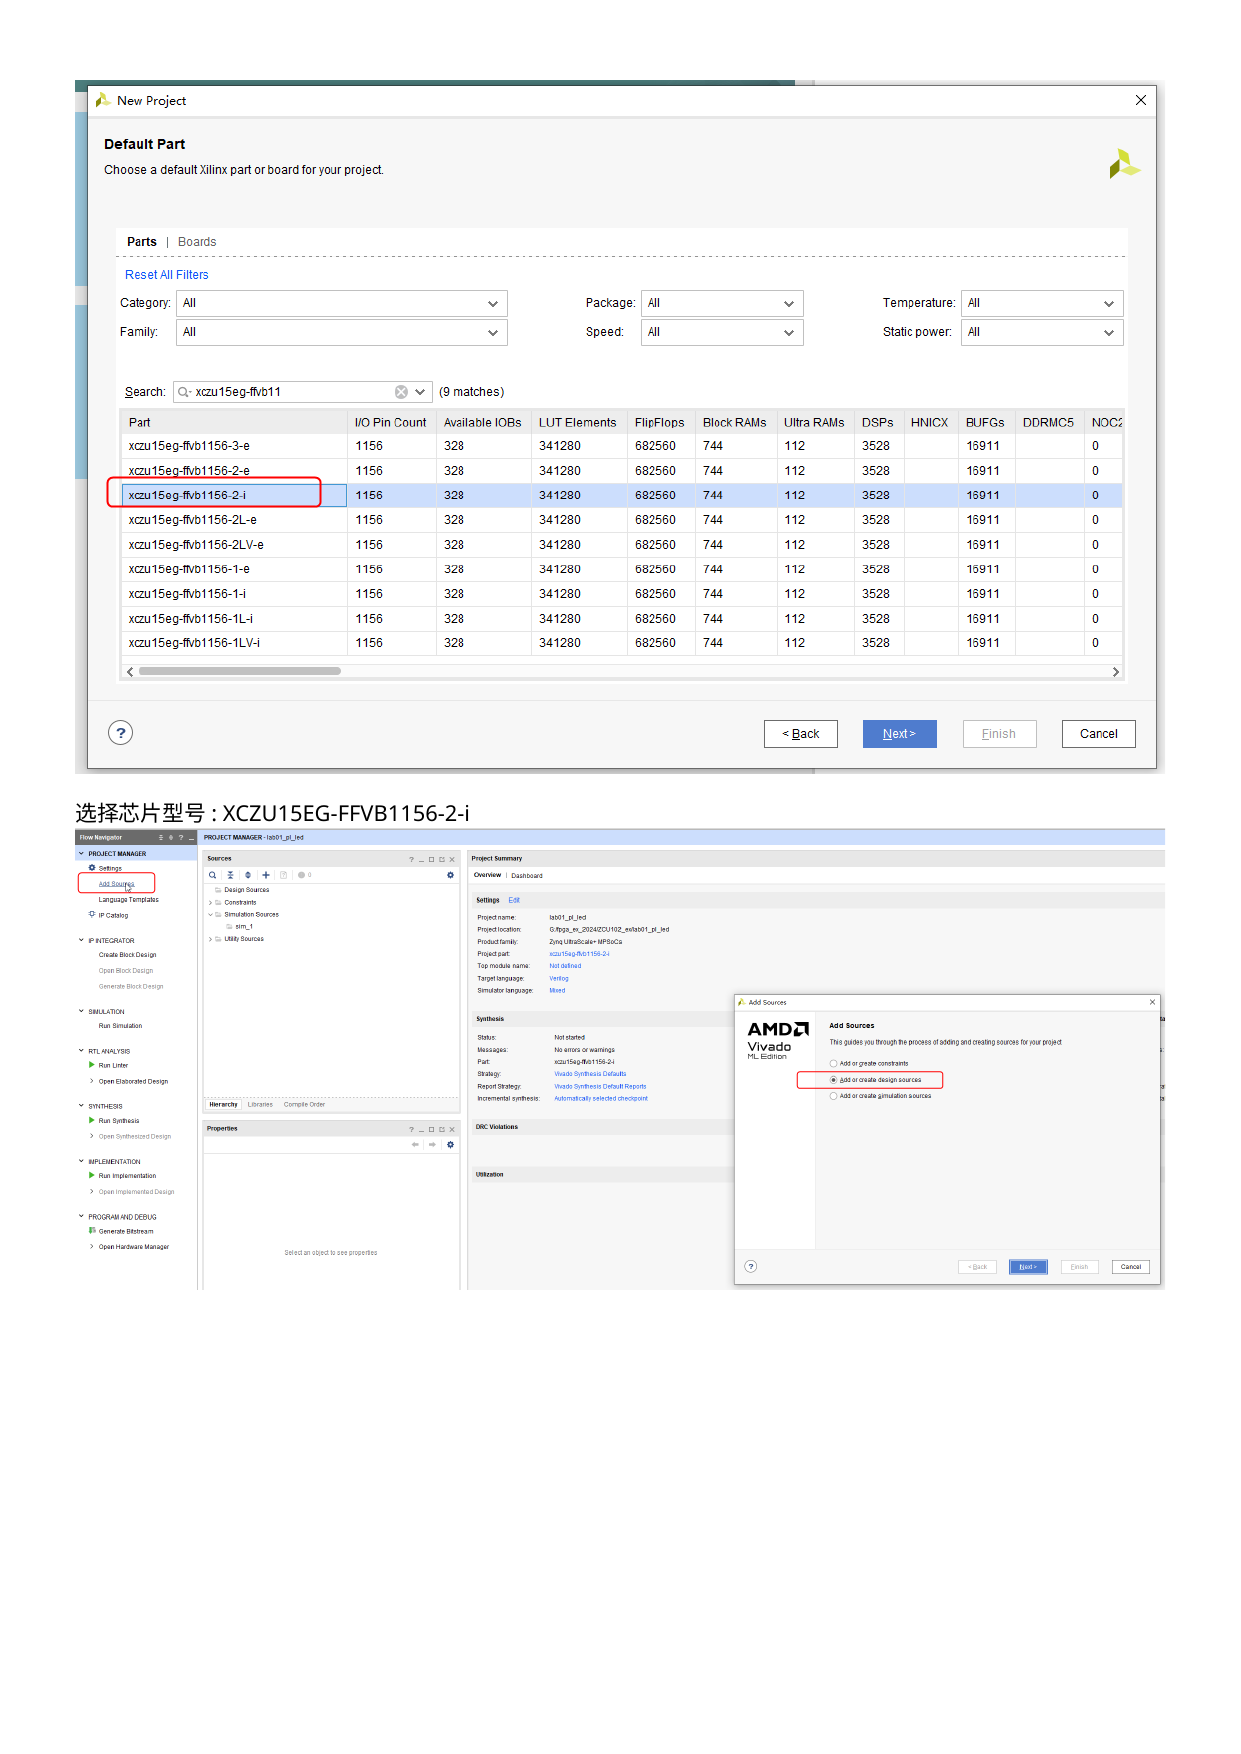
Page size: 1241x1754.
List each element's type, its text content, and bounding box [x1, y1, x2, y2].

picture [75, 828, 1166, 1290]
text 选择芯片型号 : XCZU15EG-FFVB1156-2-i [75, 796, 1165, 828]
picture [75, 80, 1166, 774]
